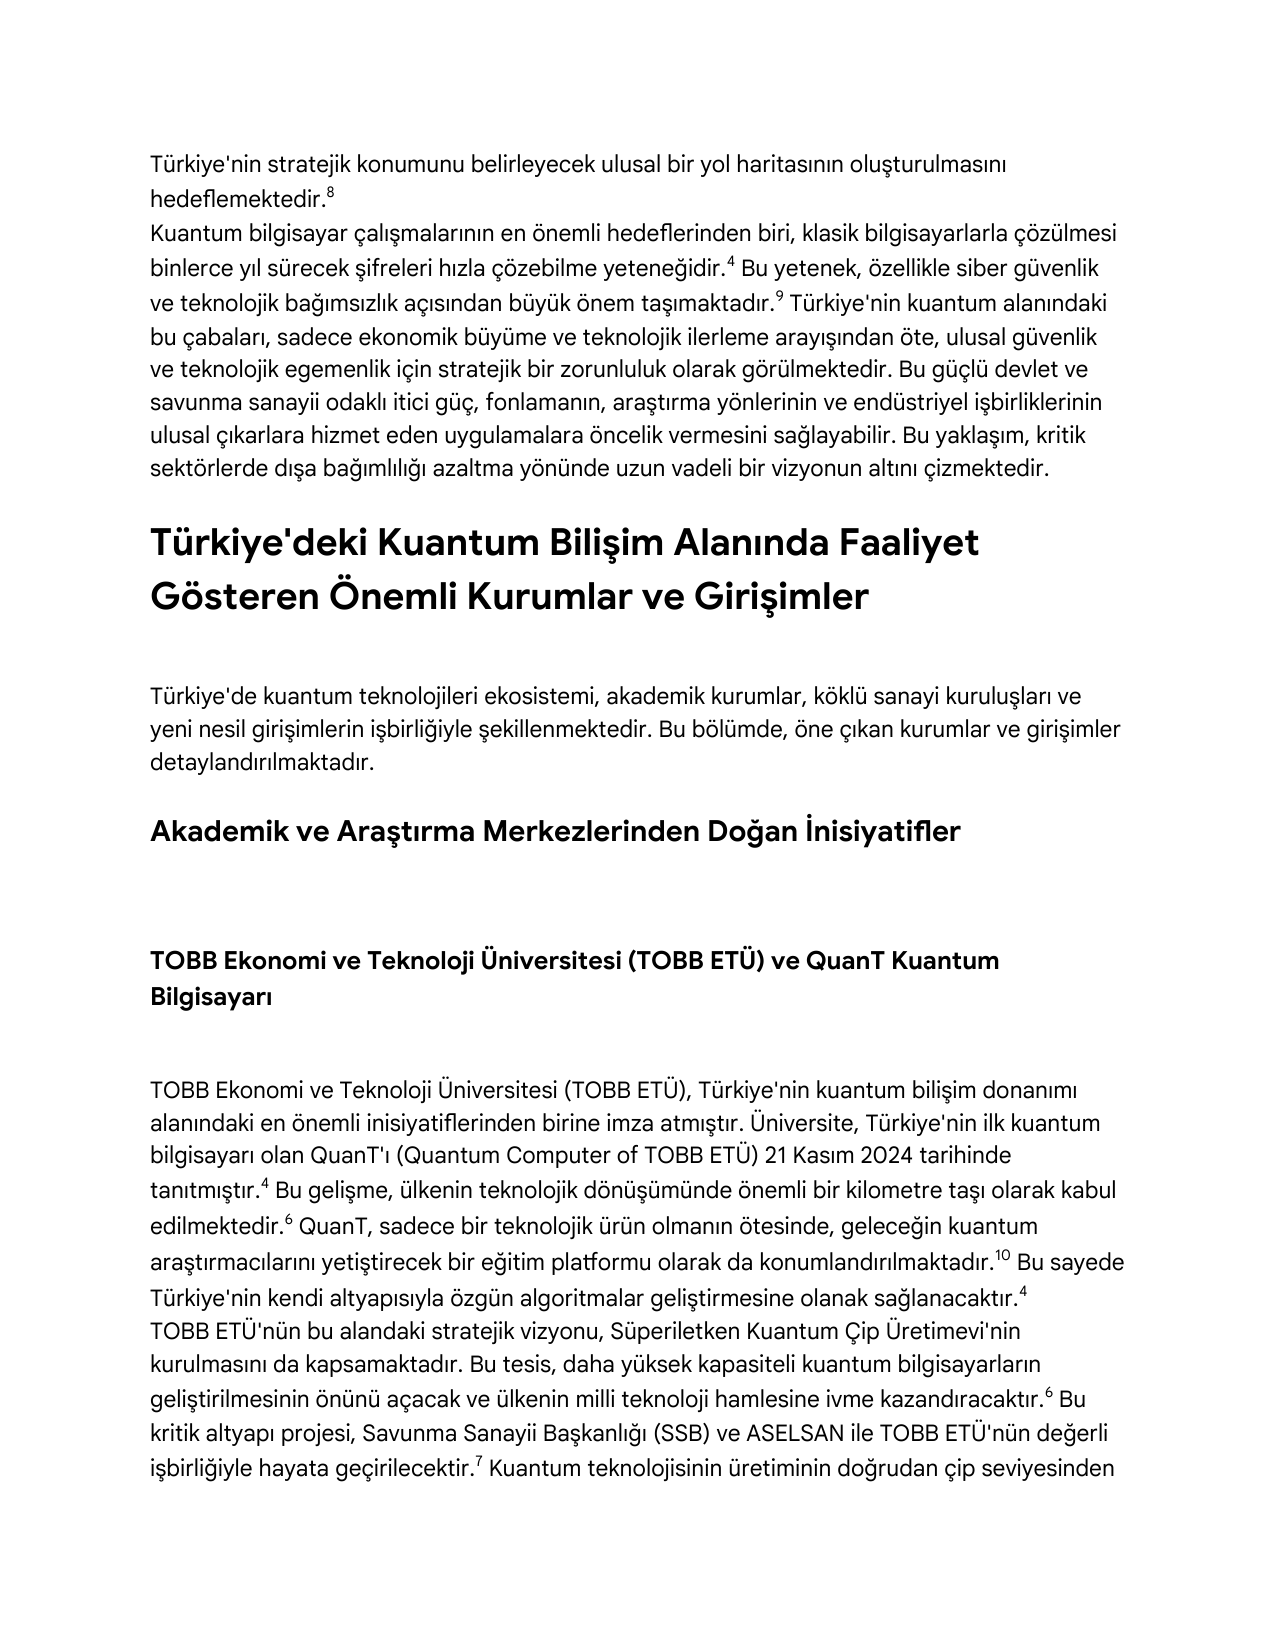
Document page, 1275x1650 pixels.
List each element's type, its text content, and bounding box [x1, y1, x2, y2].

subtitle Türkiye'deki Kuantum Bilişim Alanında Faaliyet Gösteren Önemli Kurumlar ve Girişimler [150, 519, 1125, 620]
text Türkiye'de kuantum teknolojileri ekosistemi, akademik kurumlar, köklü sanayi kuruluşları ve yeni nesil girişimlerin işbirliğiyle şekillenmektedir. Bu bölümde, öne çıkan kurumlar ve girişimler detaylandırılmaktadır. [150, 682, 1125, 777]
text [150, 1318, 1125, 1483]
text Kuantum bilgisayar çalışmalarının en önemli hedeflerinden biri, klasik bilgisayarlarla çözülmesi binlerce yıl sürecek şifreleri hızla çözebilme yeteneğidir.4 Bu yetenek, özellikle siber güvenlik ve teknolojik bağımsızlık açısından büyük önem taşımaktadır.9 Türkiye'nin kuantum alanındaki bu çabaları, sadece ekonomik büyüme ve teknolojik ilerleme arayışından öte, ulusal güvenlik ve teknolojik egemenlik için stratejik bir zorunluluk olarak görülmektedir. Bu güçlü devlet ve savunma sanayii odaklı itici güç, fonlamanın, araştırma yönlerinin ve endüstriyel işbirliklerinin ulusal çıkarlara hizmet eden uygulamalara öncelik vermesini sağlayabilir. Bu yaklaşım, kritik sektörlerde dışa bağımlılığı azaltma yönünde uzun vadeli bir vizyonun altını çizmektedir. [150, 219, 1125, 483]
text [150, 150, 1125, 214]
subtitle Akademik ve Araştırma Merkezlerinden Doğan İnisiyatifler [150, 813, 1125, 850]
subtitle TOBB Ekonomi ve Teknoloji Üniversitesi (TOBB ETÜ) ve QuanT Kuantum Bilgisayarı [150, 945, 1125, 1012]
text TOBB Ekonomi ve Teknoloji Üniversitesi (TOBB ETÜ), Türkiye'nin kuantum bilişim donanımı alanındaki en önemli inisiyatiflerinden birine imza atmıştır. Üniversite, Türkiye'nin ilk kuantum bilgisayarı olan QuanT'ı (Quantum Computer of TOBB ETÜ) 21 Kasım 2024 tarihinde tanıtmıştır.4 Bu gelişme, ülkenin teknolojik dönüşümünde önemli bir kilometre taşı olarak kabul edilmektedir.6 QuanT, sadece bir teknolojik ürün olmanın ötesinde, geleceğin kuantum araştırmacılarını yetiştirecek bir eğitim platformu olarak da konumlandırılmaktadır.10 Bu sayede Türkiye'nin kendi altyapısıyla özgün algoritmalar geliştirmesine olanak sağlanacaktır.4 [150, 1076, 1125, 1313]
